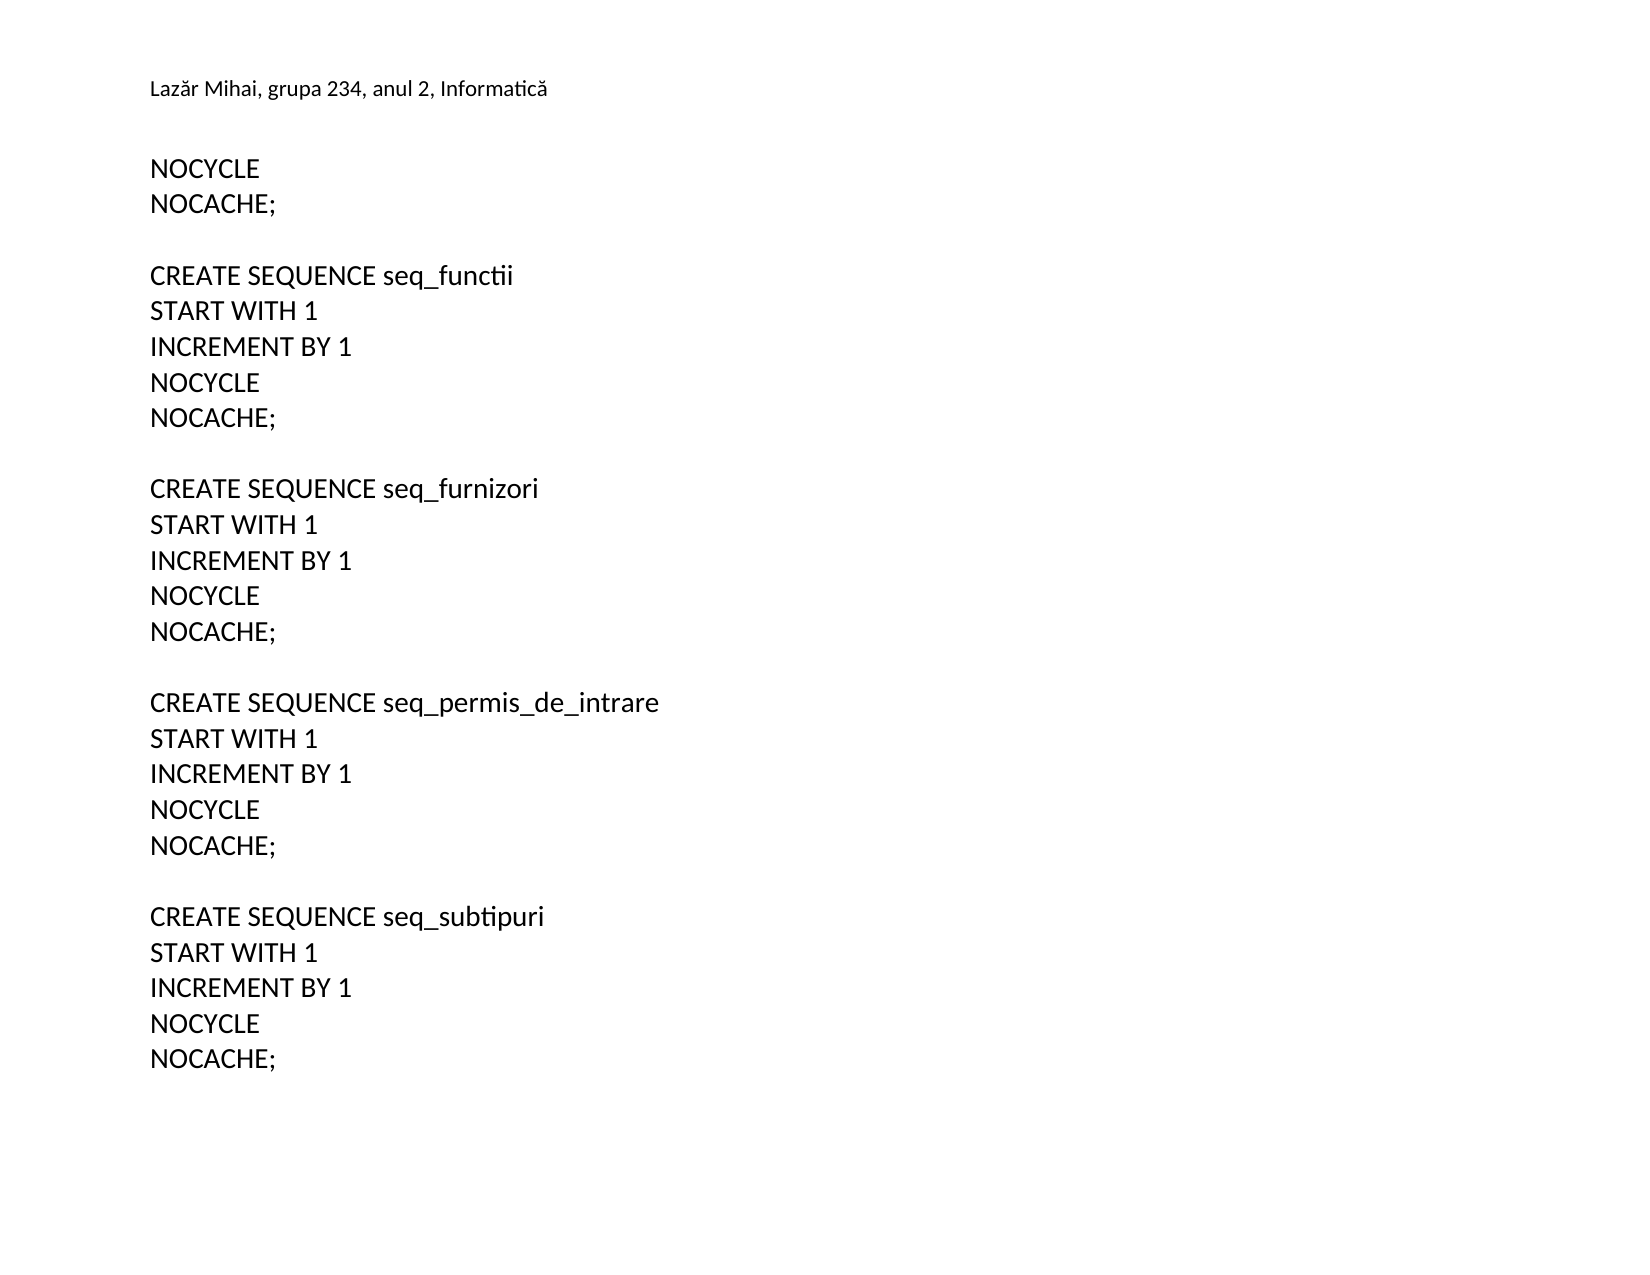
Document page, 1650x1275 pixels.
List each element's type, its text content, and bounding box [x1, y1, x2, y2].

text NOCACHE; [150, 186, 1500, 221]
text NOCACHE; [150, 1041, 1500, 1076]
text CREATE SEQUENCE seq_furnizori [150, 471, 1500, 506]
text NOCACHE; [150, 399, 1500, 435]
text CREATE SEQUENCE seq_functii [150, 257, 1500, 292]
text INCREMENT BY 1 [150, 328, 1500, 364]
text CREATE SEQUENCE seq_subtipuri [150, 898, 1500, 934]
text NOCYCLE [150, 1005, 1500, 1041]
text START WITH 1 [150, 292, 1500, 328]
text CREATE SEQUENCE seq_permis_de_intrare [150, 684, 1500, 720]
text START WITH 1 [150, 934, 1500, 969]
text NOCACHE; [150, 613, 1500, 649]
text NOCYCLE [150, 791, 1500, 827]
text NOCACHE; [150, 827, 1500, 862]
text NOCYCLE [150, 150, 1500, 186]
text START WITH 1 [150, 506, 1500, 542]
text INCREMENT BY 1 [150, 969, 1500, 1005]
text NOCYCLE [150, 364, 1500, 399]
text INCREMENT BY 1 [150, 756, 1500, 791]
text NOCYCLE [150, 577, 1500, 613]
text INCREMENT BY 1 [150, 542, 1500, 577]
text START WITH 1 [150, 720, 1500, 756]
